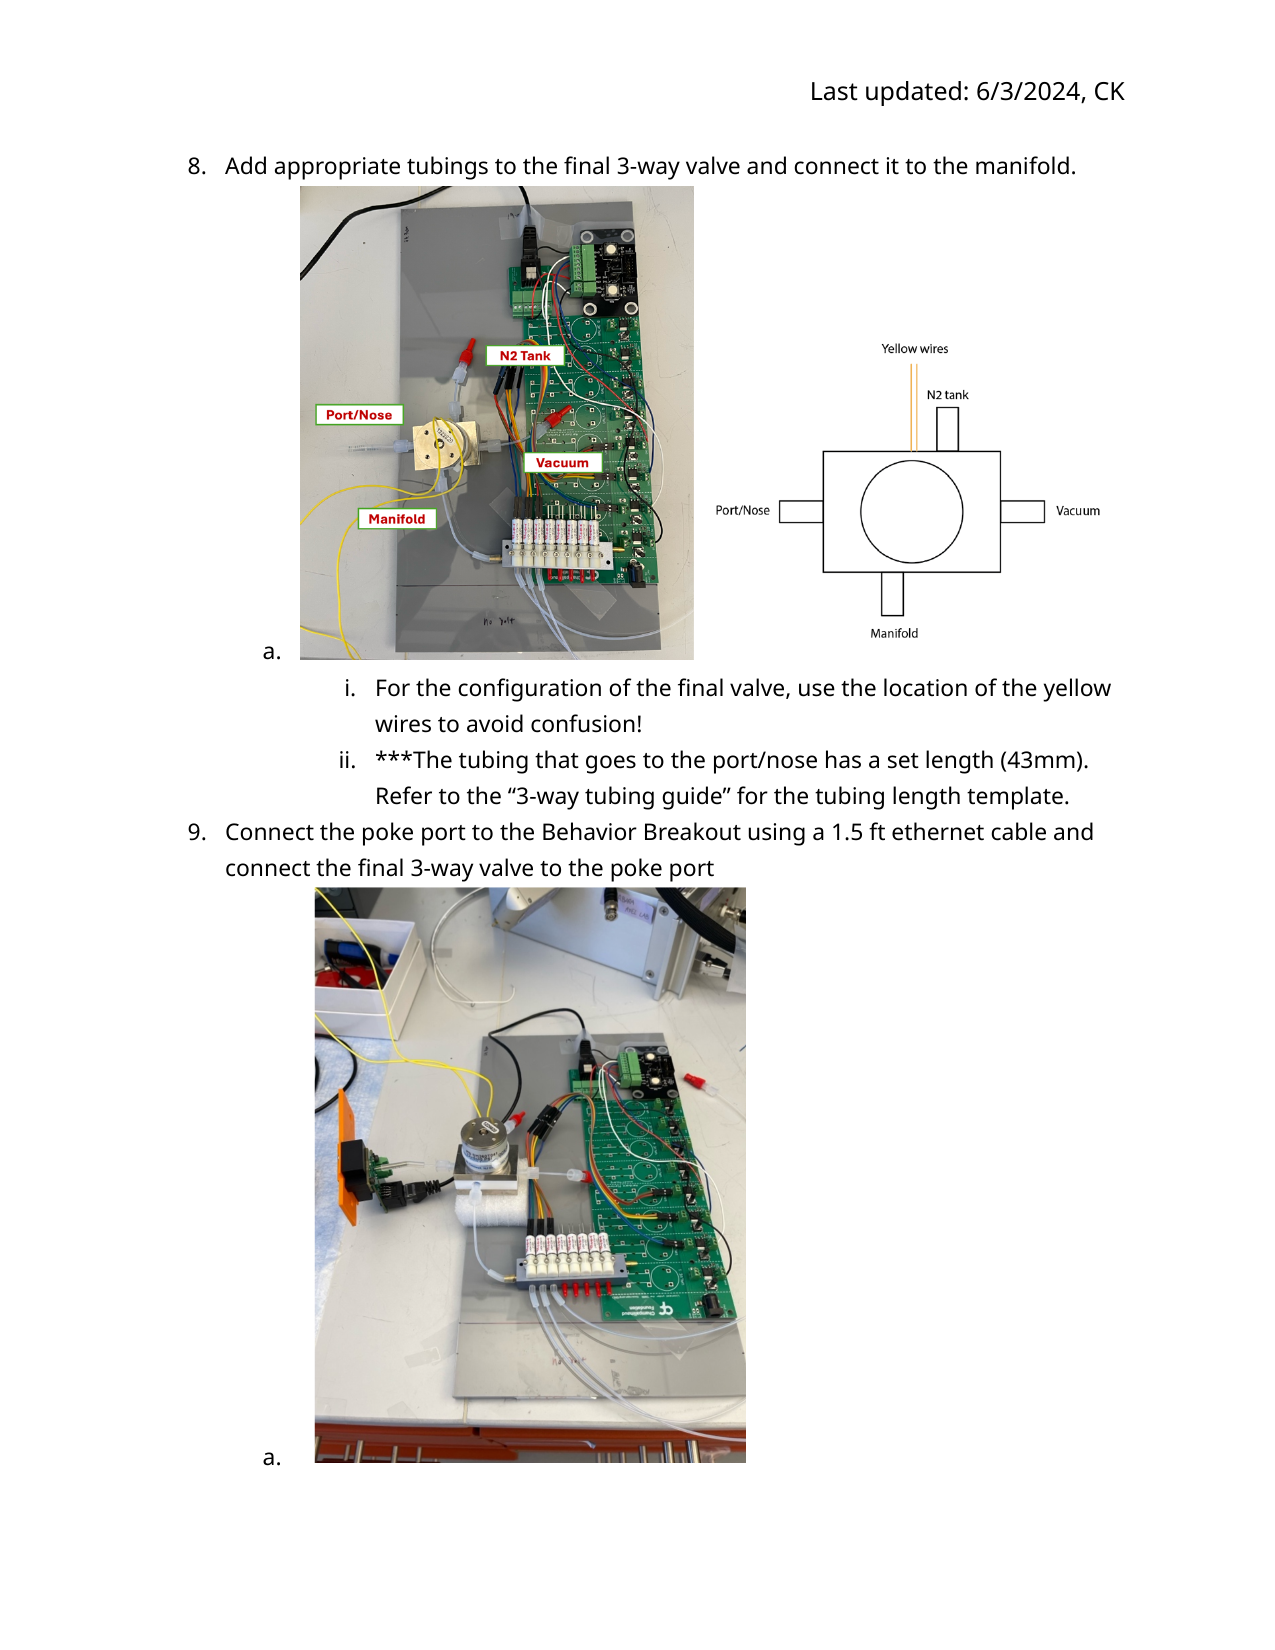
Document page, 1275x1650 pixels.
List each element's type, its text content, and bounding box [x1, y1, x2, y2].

picture [300, 186, 1120, 660]
list Connect the poke port to the Behavior Breakout using a 1.5 ft ethernet cable and connect the final 3-way valve to the poke port [187, 816, 1125, 883]
list ***The tubing that goes to the port/nose has a set length (43mm). Refer to the “3-way tubing guide” for the tubing length template. [356, 744, 1125, 811]
picture [315, 888, 746, 1462]
list Add appropriate tubings to the final 3-way valve and connect it to the manifold. [187, 150, 1125, 181]
list For the configuration of the final valve, use the location of the yellow wires to avoid confusion! [356, 672, 1125, 739]
